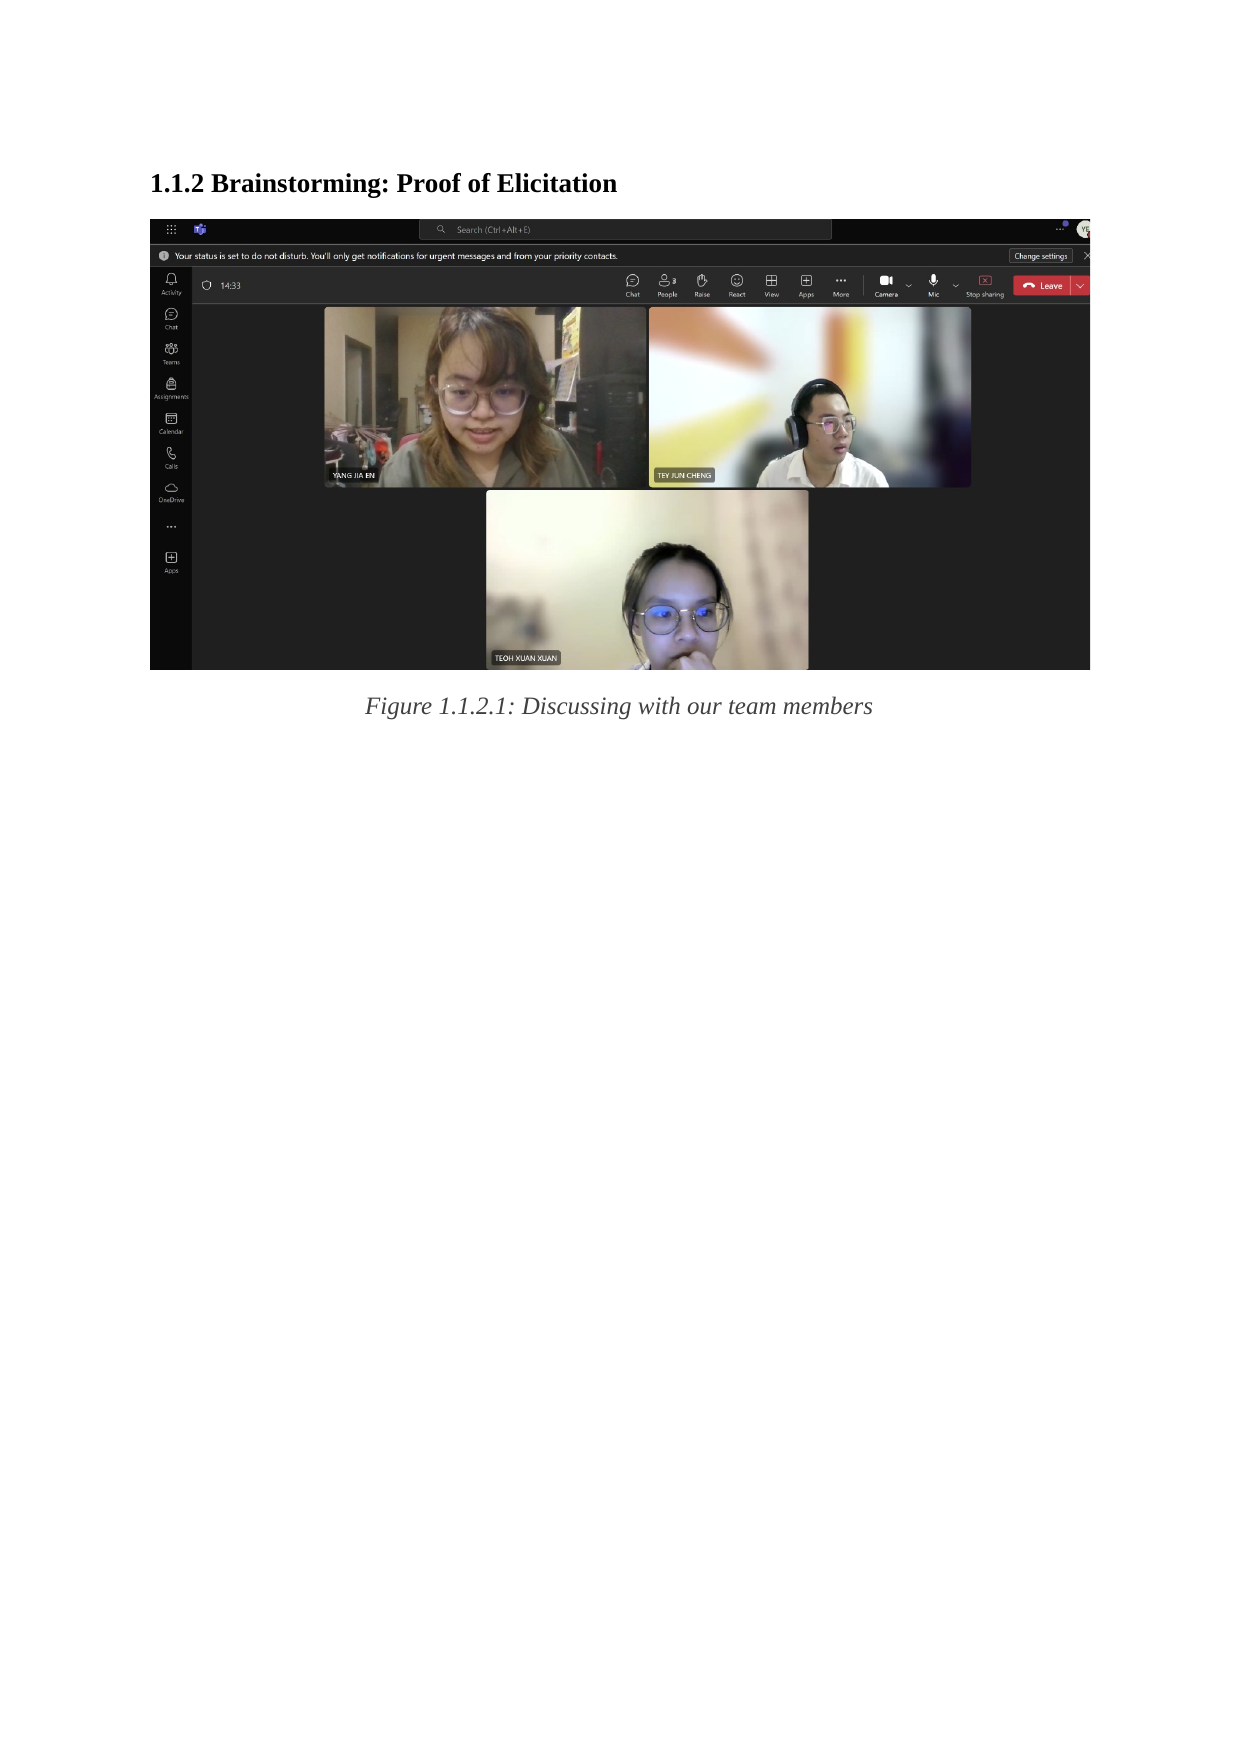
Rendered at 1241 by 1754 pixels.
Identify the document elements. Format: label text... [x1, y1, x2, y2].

text Figure 1.1.2.1: Discussing with our team members [150, 691, 1090, 720]
picture [150, 219, 1091, 670]
subtitle 1.1.2 Brainstorming: Proof of Elicitation [150, 167, 1090, 198]
